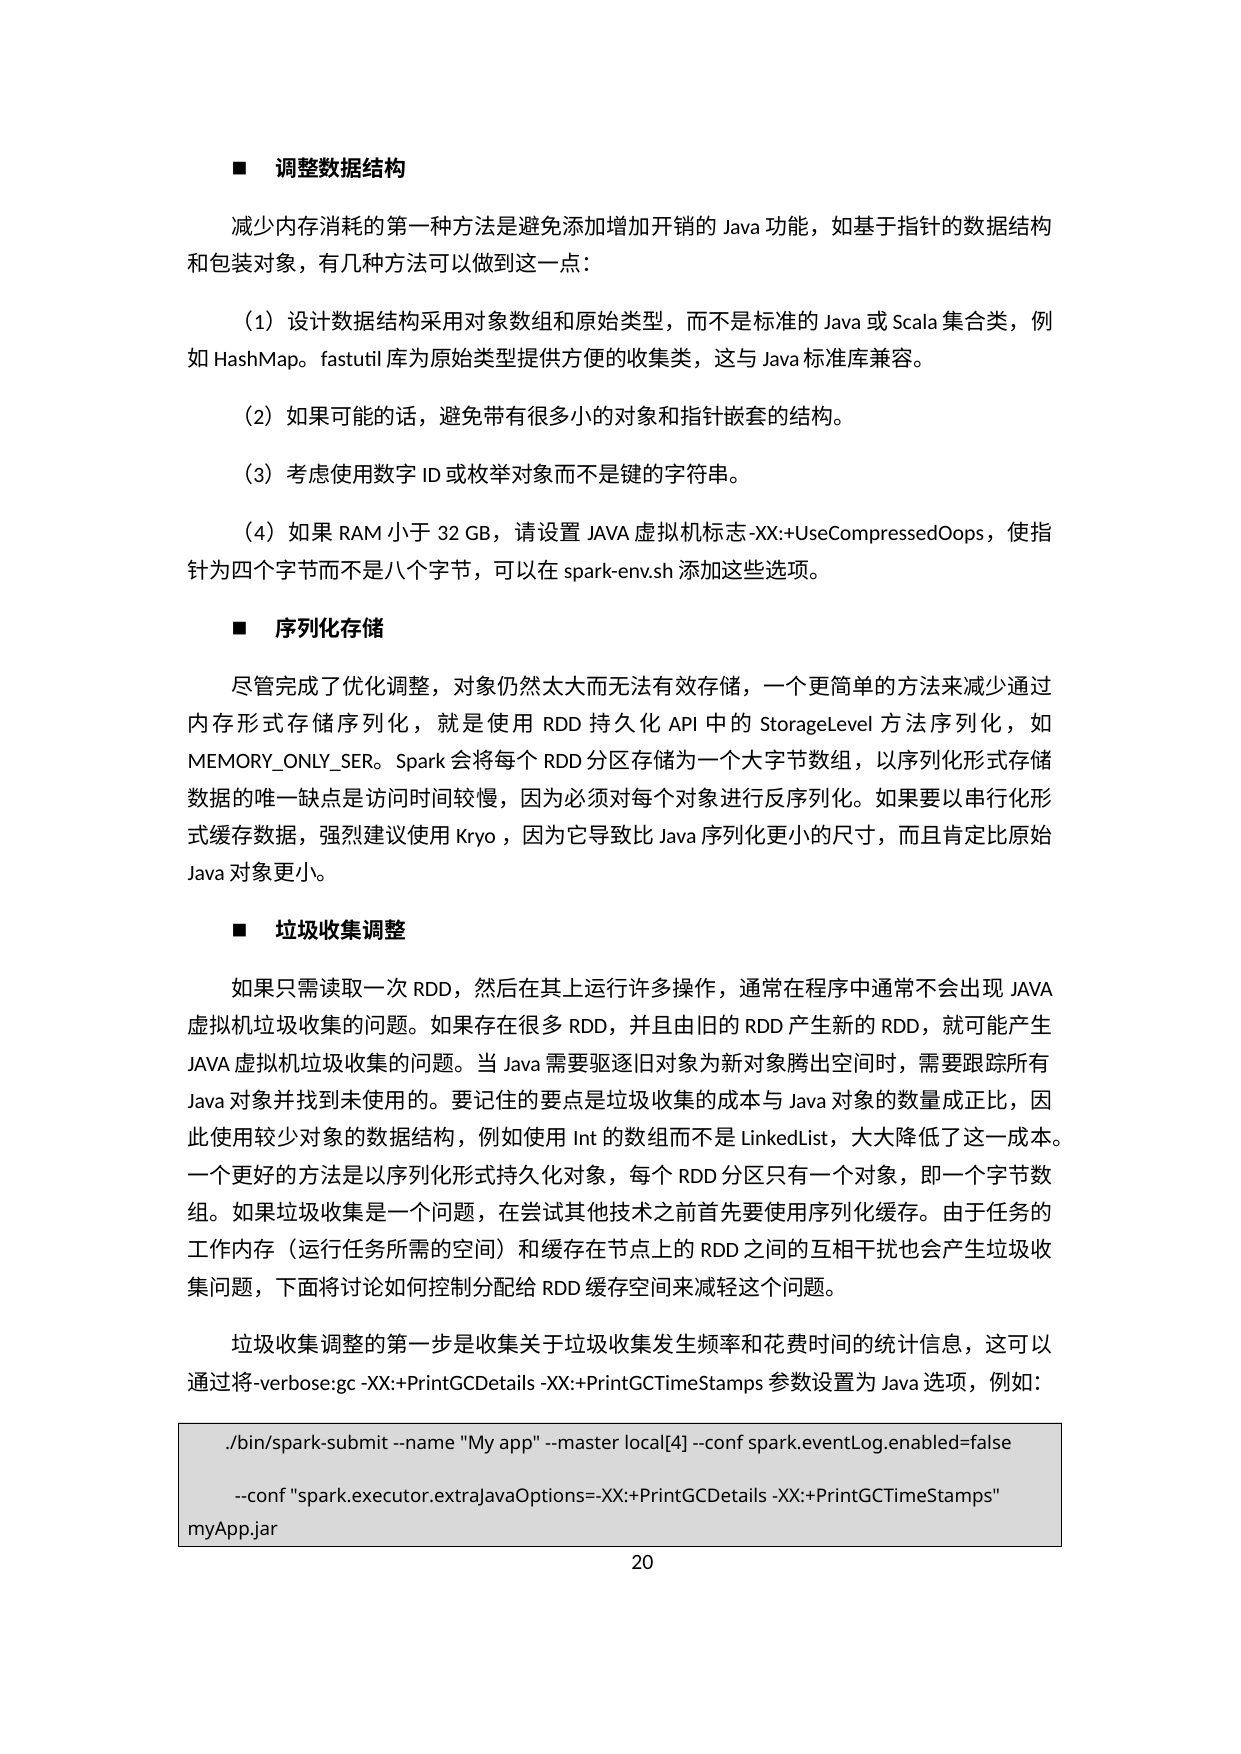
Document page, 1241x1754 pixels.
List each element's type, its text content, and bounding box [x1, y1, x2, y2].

text （2）如果可能的话，避免带有很多小的对象和指针嵌套的结构。 [187, 399, 1053, 431]
text 垃圾收集调整 [187, 913, 1053, 945]
text ./bin/spark-submit --name "My app" --master local[4] --conf spark.eventLog.enabled=false [179, 1424, 1061, 1458]
text 序列化存储 [187, 610, 1053, 643]
text （4）如果RAM小于32 GB，请设置JAVA虚拟机标志-XX:+UseCompressedOops，使指针为四个字节而不是八个字节，可以在spark-env.sh添加这些选项。 [187, 515, 1053, 585]
text 调整数据结构 [187, 150, 1053, 183]
text 减少内存消耗的第一种方法是避免添加增加开销的Java功能，如基于指针的数据结构和包装对象，有几种方法可以做到这一点： [187, 208, 1053, 278]
text 如果只需读取一次RDD，然后在其上运行许多操作，通常在程序中通常不会出现JAVA虚拟机垃圾收集的问题。如果存在很多RDD，并且由旧的RDD产生新的RDD，就可能产生JAVA虚拟机垃圾收集的问题。当Java需要驱逐旧对象为新对象腾出空间时，需要跟踪所有Java对象并找到未使用的。要记住的要点是垃圾收集的成本与Java对象的数量成正比，因此使用较少对象的数据结构，例如使用Int的数组而不是LinkedList，大大降低了这一成本。一个更好的方法是以序列化形式持久化对象，每个RDD分区只有一个对象，即一个字节数组。如果垃圾收集是一个问题，在尝试其他技术之前首先要使用序列化缓存。由于任务的工作内存（运行任务所需的空间）和缓存在节点上的RDD之间的互相干扰也会产生垃圾收集问题，下面将讨论如何控制分配给RDD缓存空间来减轻这个问题。 [187, 971, 1053, 1302]
text （3）考虑使用数字ID或枚举对象而不是键的字符串。 [187, 457, 1053, 489]
text --conf "spark.executor.extraJavaOptions=-XX:+PrintGCDetails -XX:+PrintGCTimeStamps" myApp.jar [179, 1476, 1061, 1546]
text 尽管完成了优化调整，对象仍然太大而无法有效存储，一个更简单的方法来减少通过内存形式存储序列化，就是使用RDD持久化API中的StorageLevel方法序列化，如MEMORY_ONLY_SER。Spark会将每个RDD分区存储为一个大字节数组，以序列化形式存储数据的唯一缺点是访问时间较慢，因为必须对每个对象进行反序列化。如果要以串行化形式缓存数据，强烈建议使用Kryo ，因为它导致比Java序列化更小的尺寸，而且肯定比原始Java对象更小。 [187, 668, 1053, 887]
text （1）设计数据结构采用对象数组和原始类型，而不是标准的Java或Scala集合类，例如HashMap。fastutil库为原始类型提供方便的收集类，这与Java标准库兼容。 [187, 303, 1053, 373]
text 垃圾收集调整的第一步是收集关于垃圾收集发生频率和花费时间的统计信息，这可以通过将-verbose:gc -XX:+PrintGCDetails -XX:+PrintGCTimeStamps参数设置为Java选项，例如： [187, 1327, 1053, 1397]
